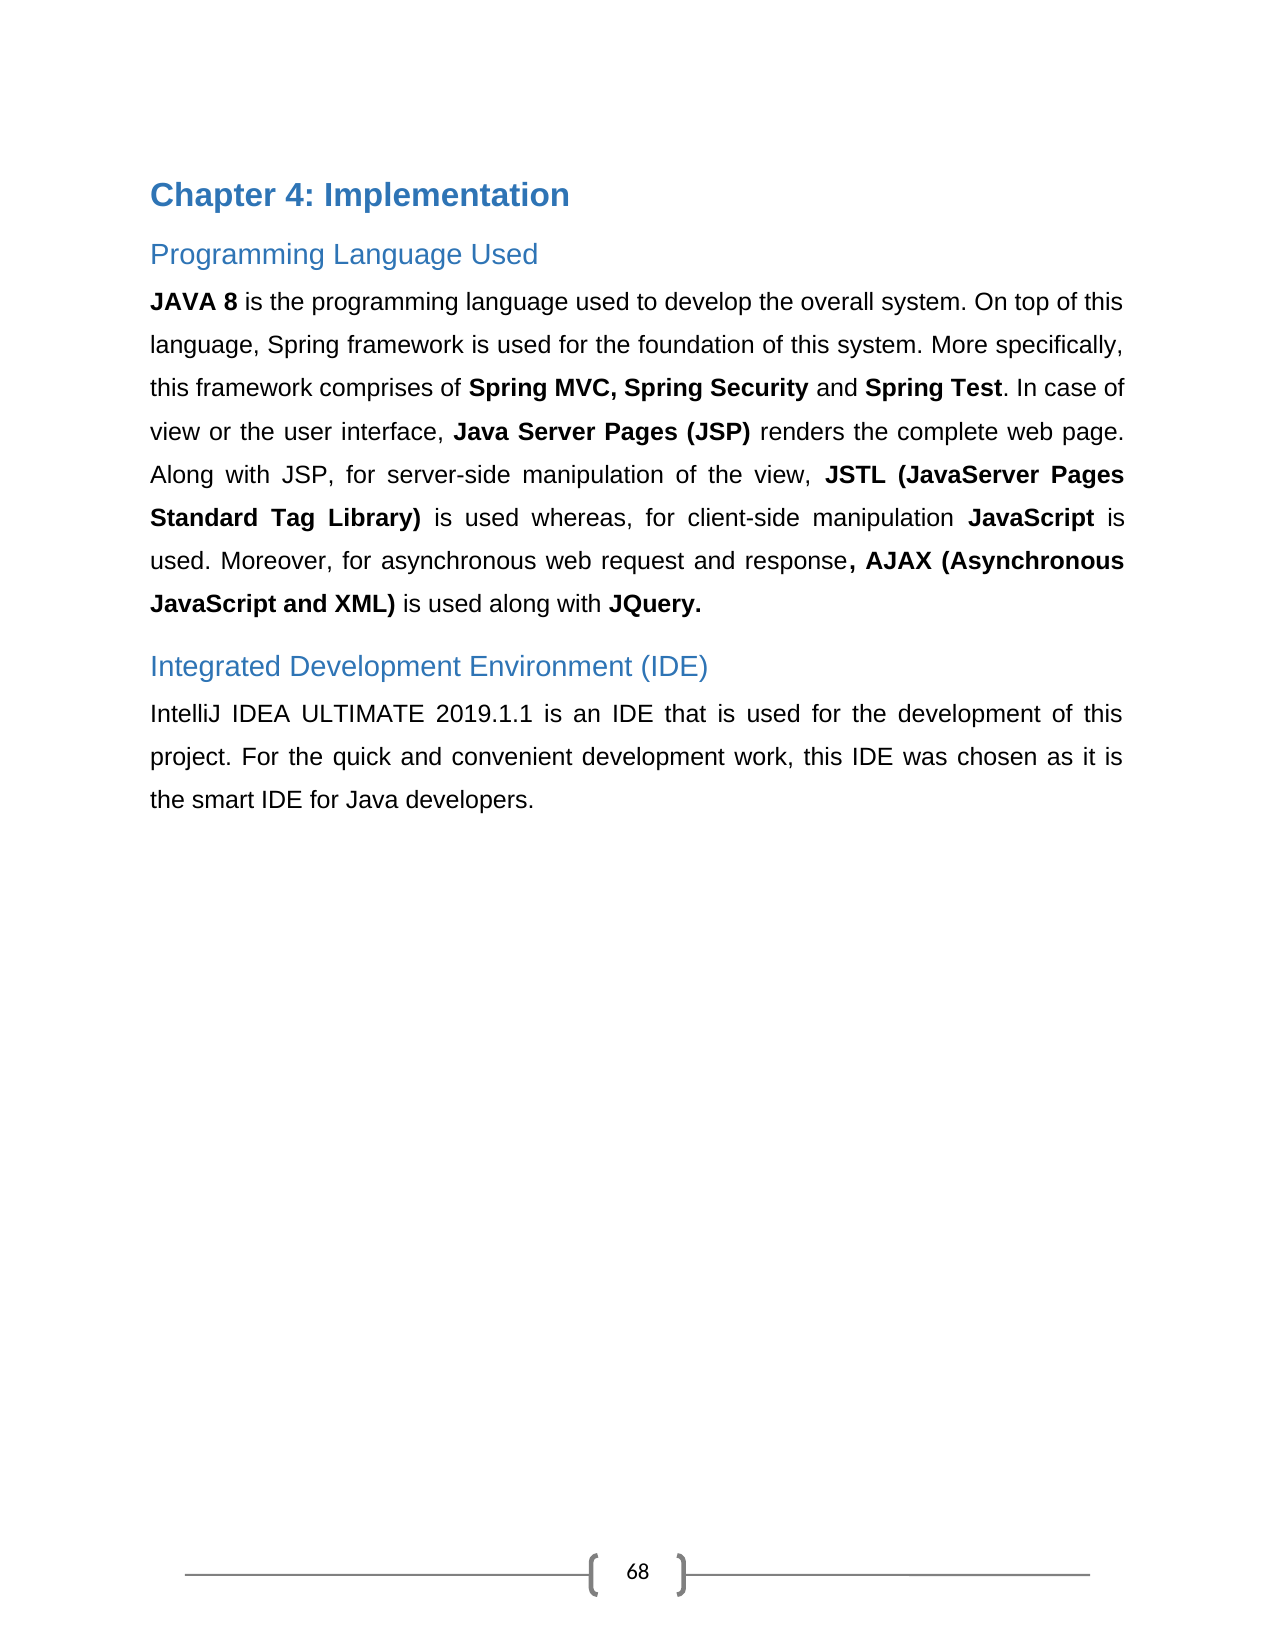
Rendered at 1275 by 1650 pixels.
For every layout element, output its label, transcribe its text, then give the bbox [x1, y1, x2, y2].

text Chapter 4: Implementation [150, 175, 1125, 213]
text IntelliJ IDEA ULTIMATE 2019.1.1 is an IDE that is used for the development of this project. For the quick and convenient development work, this IDE was chosen as it is the smart IDE for Java developers. [150, 699, 1125, 814]
text Programming Language Used [150, 237, 1125, 270]
text JAVA 8 is the programming language used to develop the overall system. On top of this language, Spring framework is used for the foundation of this system. More specifically, this framework comprises of Spring MVC, Spring Security and Spring Test. In case of view or the user interface, Java Server Pages (JSP) renders the complete web page. Along with JSP, for server-side manipulation of the view, JSTL (JavaServer Pages Standard Tag Library) is used whereas, for client-side manipulation JavaScript is used. Moreover, for asynchronous web request and response, AJAX (Asynchronous JavaScript and XML) is used along with JQuery. [150, 287, 1125, 618]
text Integrated Development Environment (IDE) [150, 649, 1125, 682]
